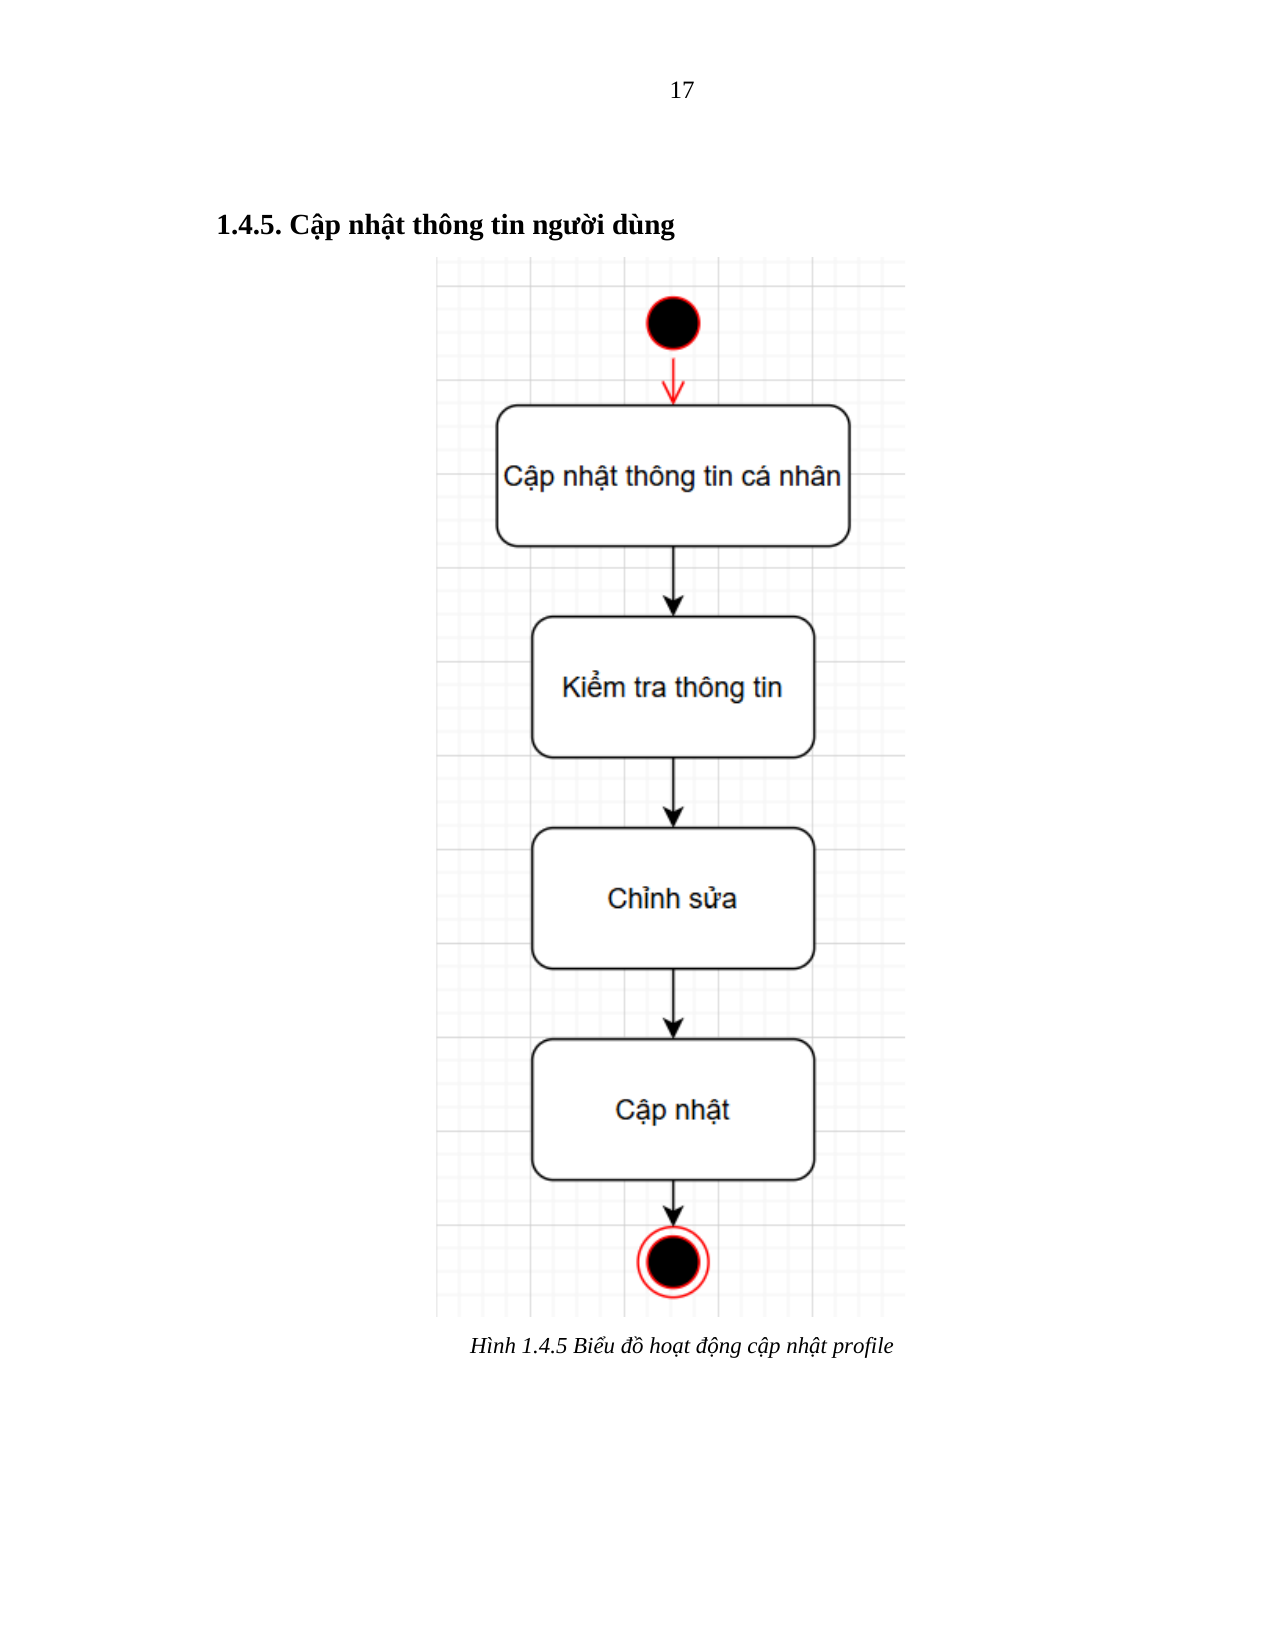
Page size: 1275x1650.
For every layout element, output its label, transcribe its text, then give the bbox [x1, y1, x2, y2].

text 1.4.5. Cập nhật thông tin người dùng [216, 207, 1126, 240]
picture [436, 257, 906, 1317]
text Hình 1.4.5 Biểu đồ hoạt động cập nhật profile [207, 1332, 1157, 1358]
